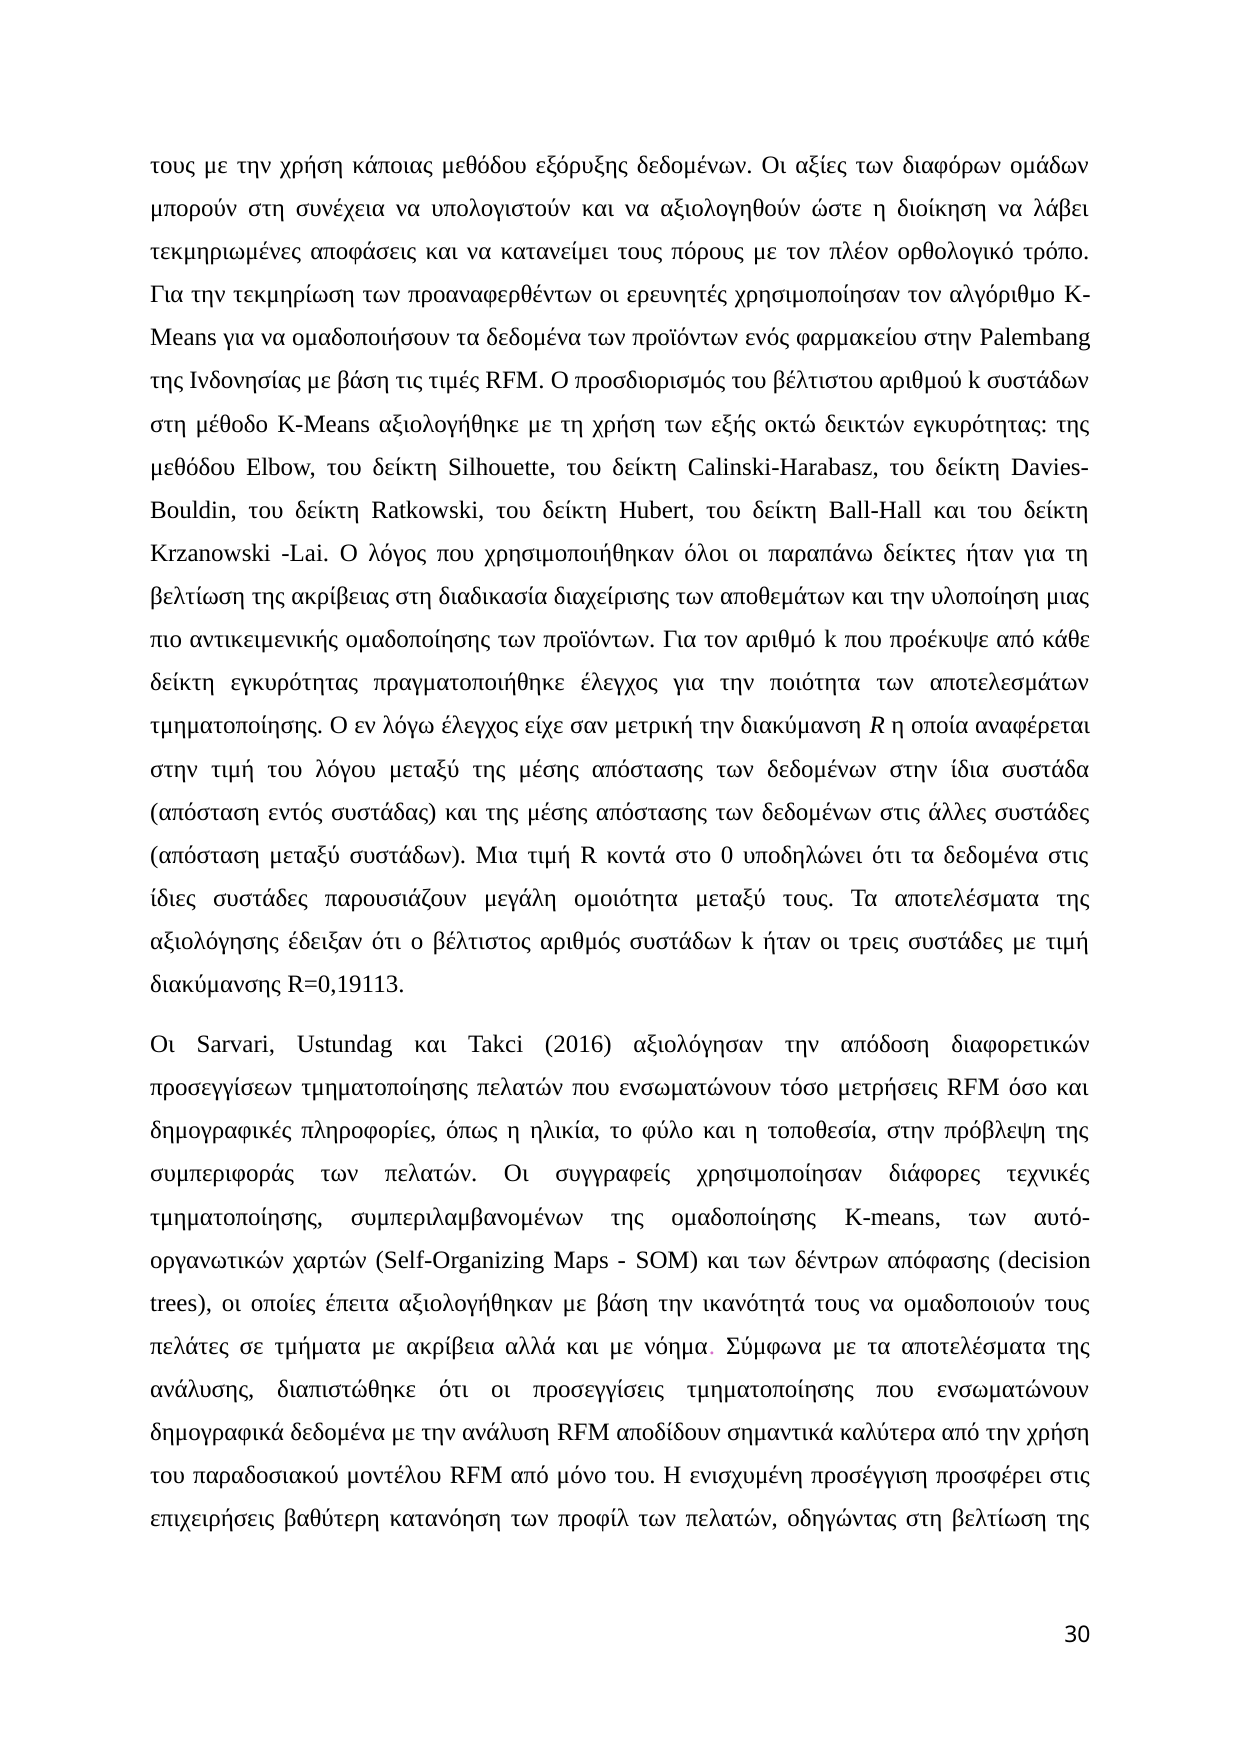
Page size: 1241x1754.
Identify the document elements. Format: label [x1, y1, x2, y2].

text [150, 1029, 1090, 1532]
text [150, 150, 1090, 998]
